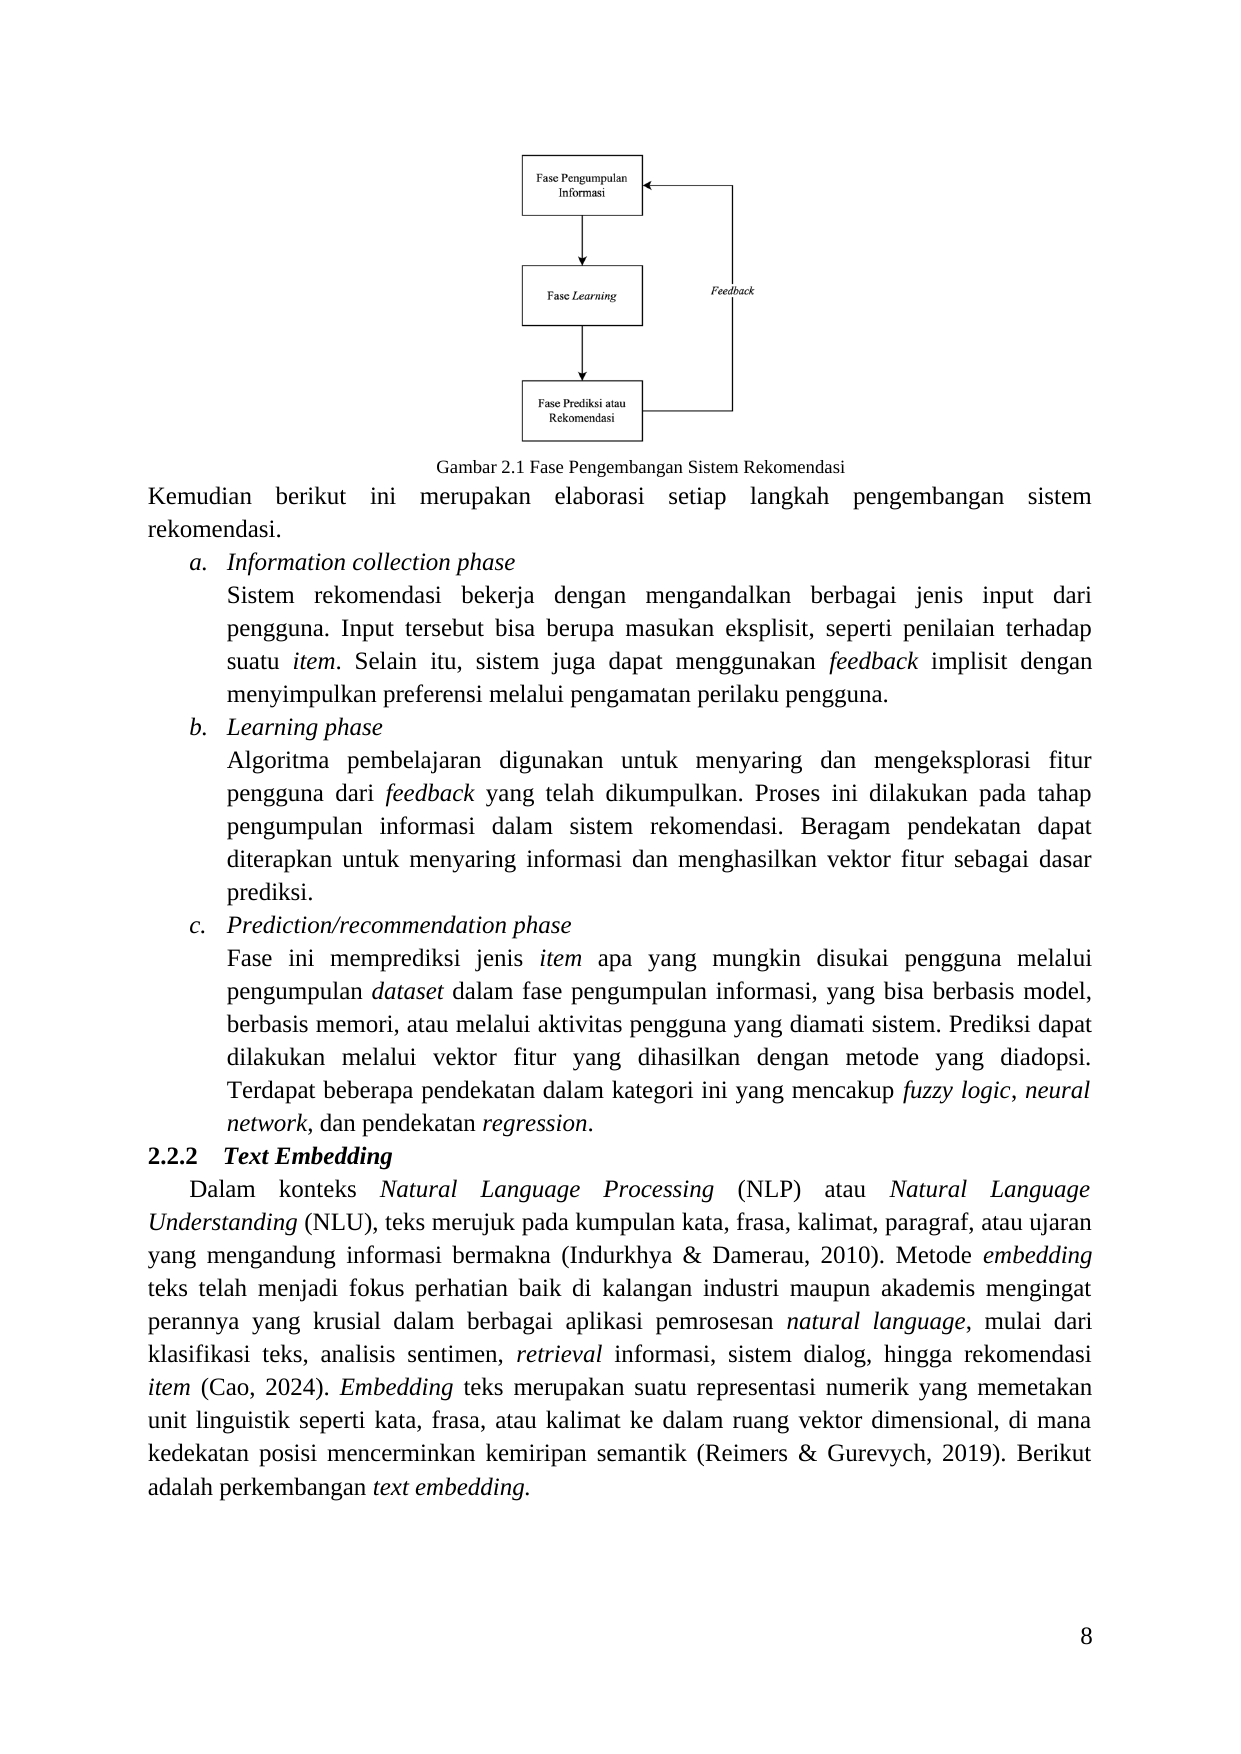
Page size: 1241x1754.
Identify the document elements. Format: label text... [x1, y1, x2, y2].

list Prediction/recommendation phase [189, 910, 1092, 939]
picture [513, 147, 768, 452]
text Dalam konteks Natural Language Processing (NLP) atau Natural Language Understanding (NLU), teks merujuk pada kumpulan kata, frasa, kalimat, paragraf, atau ujaran yang mengandung informasi bermakna (Indurkhya & Damerau, 2010). Metode embedding teks telah menjadi fokus perhatian baik di kalangan industri maupun akademis mengingat perannya yang krusial dalam berbagai aplikasi pemrosesan natural language, mulai dari klasifikasi teks, analisis sentimen, retrieval informasi, sistem dialog, hingga rekomendasi item (Cao, 2024). Embedding teks merupakan suatu representasi numerik yang memetakan unit linguistik seperti kata, frasa, atau kalimat ke dalam ruang vektor dimensional, di mana kedekatan posisi mencerminkan kemiripan semantik (Reimers & Gurevych, 2019). Berikut adalah perkembangan text embedding. [148, 1174, 1092, 1500]
text Gambar 2.1 Fase Pengembangan Sistem Rekomendasi [148, 456, 1092, 478]
list Fase ini memprediksi jenis item apa yang mungkin disukai pengguna melalui pengumpulan dataset dalam fase pengumpulan informasi, yang bisa berbasis model, berbasis memori, atau melalui aktivitas pengguna yang diamati sistem. Prediksi dapat dilakukan melalui vektor fitur yang dihasilkan dengan metode yang diadopsi. Terdapat beberapa pendekatan dalam kategori ini yang mencakup fuzzy logic, neural network, dan pendekatan regression. [227, 943, 1092, 1137]
list Sistem rekomendasi bekerja dengan mengandalkan berbagai jenis input dari pengguna. Input tersebut bisa berupa masukan eksplisit, seperti penilaian terhadap suatu item. Selain itu, sistem juga dapat menggunakan feedback implisit dengan menyimpulkan preferensi melalui pengamatan perilaku pengguna. [227, 580, 1092, 708]
list Learning phase [189, 712, 1092, 741]
list Information collection phase [189, 547, 1092, 576]
list Algoritma pembelajaran digunakan untuk menyaring dan mengeksplorasi fitur pengguna dari feedback yang telah dikumpulkan. Proses ini dilakukan pada tahap pengumpulan informasi dalam sistem rekomendasi. Beragam pendekatan dapat diterapkan untuk menyaring informasi dan menghasilkan vektor fitur sebagai dasar prediksi. [227, 745, 1092, 906]
subtitle Text Embedding [148, 1141, 1092, 1170]
text Kemudian berikut ini merupakan elaborasi setiap langkah pengembangan sistem rekomendasi. [148, 481, 1092, 543]
